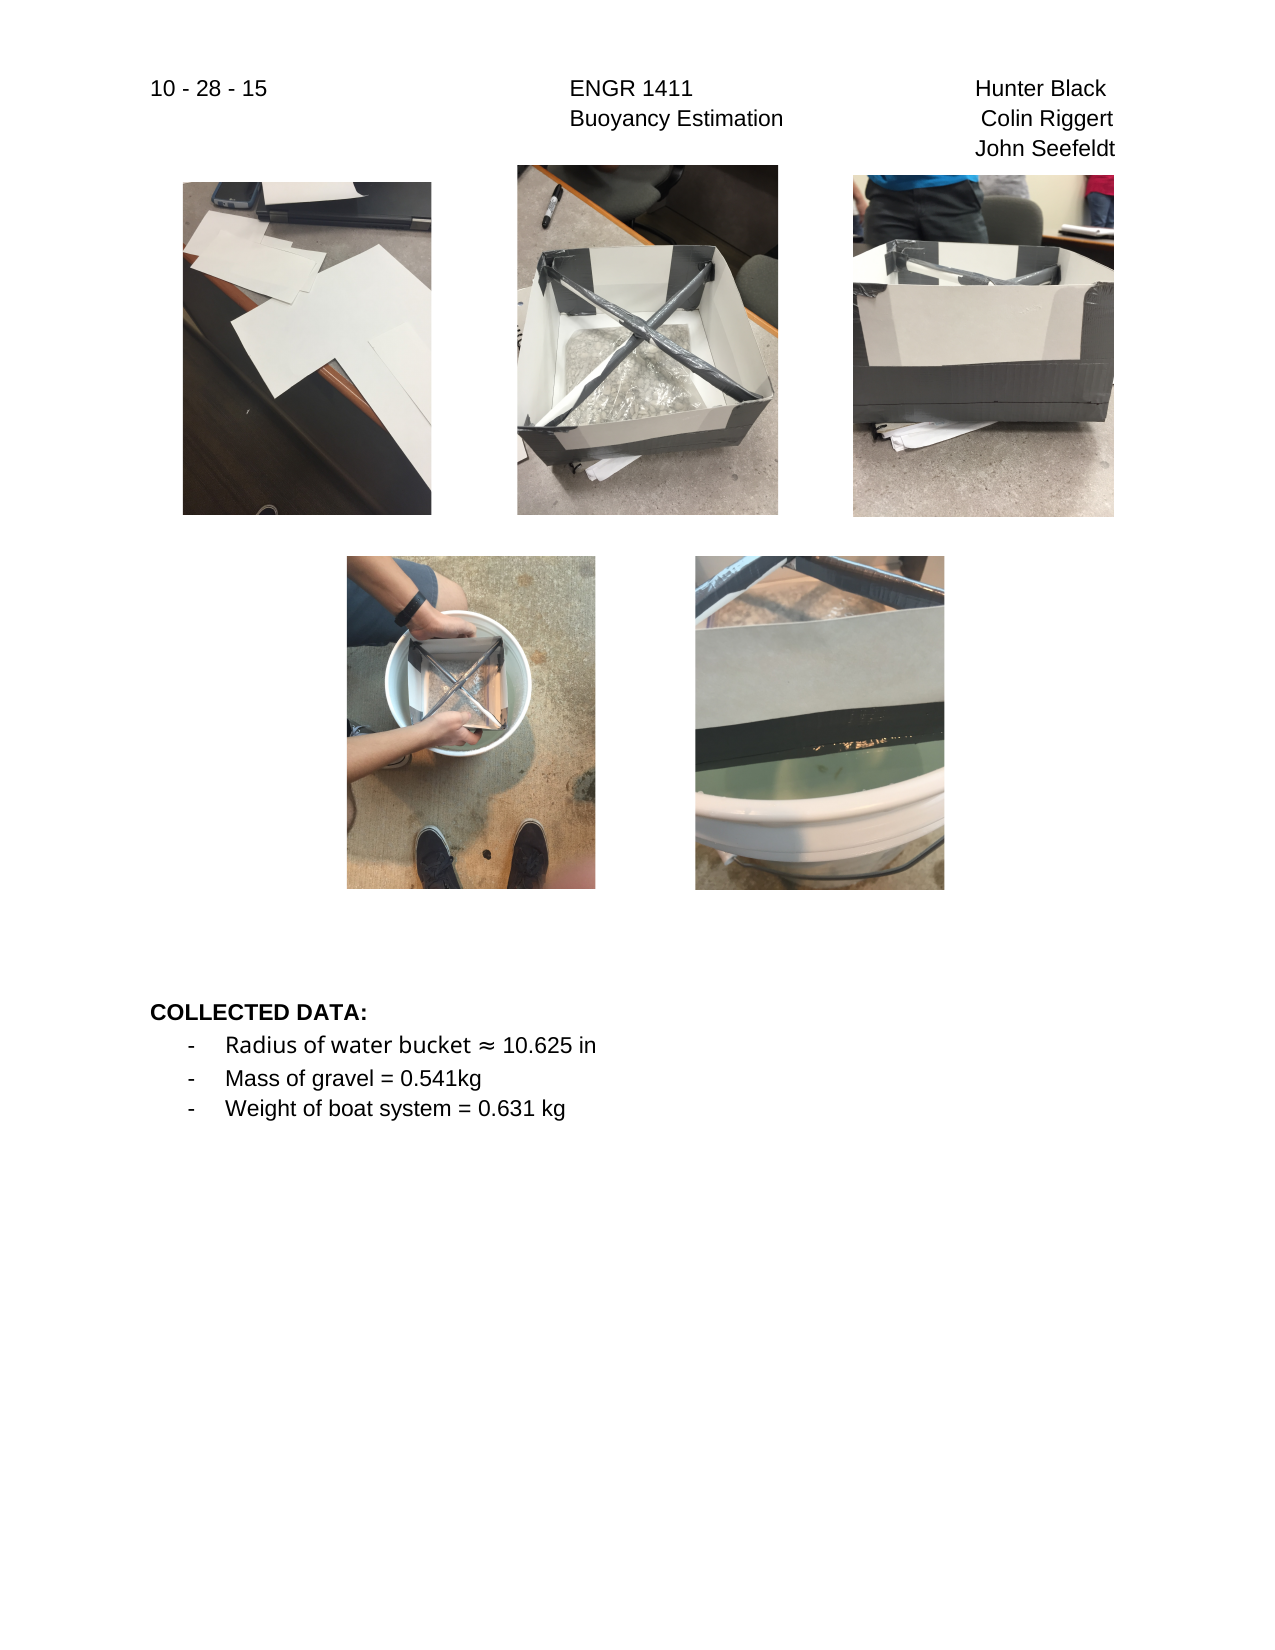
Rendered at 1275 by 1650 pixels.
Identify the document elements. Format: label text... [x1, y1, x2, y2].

list Mass of gravel = 0.541kg [187, 1065, 1125, 1092]
picture [517, 165, 779, 515]
text COLLECTED DATA: [150, 999, 1125, 1025]
list Weight of boat system = 0.631 kg [187, 1095, 1125, 1122]
picture [182, 182, 432, 515]
picture [695, 556, 945, 890]
list Radius of water bucket ≈ 10.625 in [187, 1029, 1125, 1061]
picture [346, 556, 596, 889]
picture [853, 175, 1114, 517]
